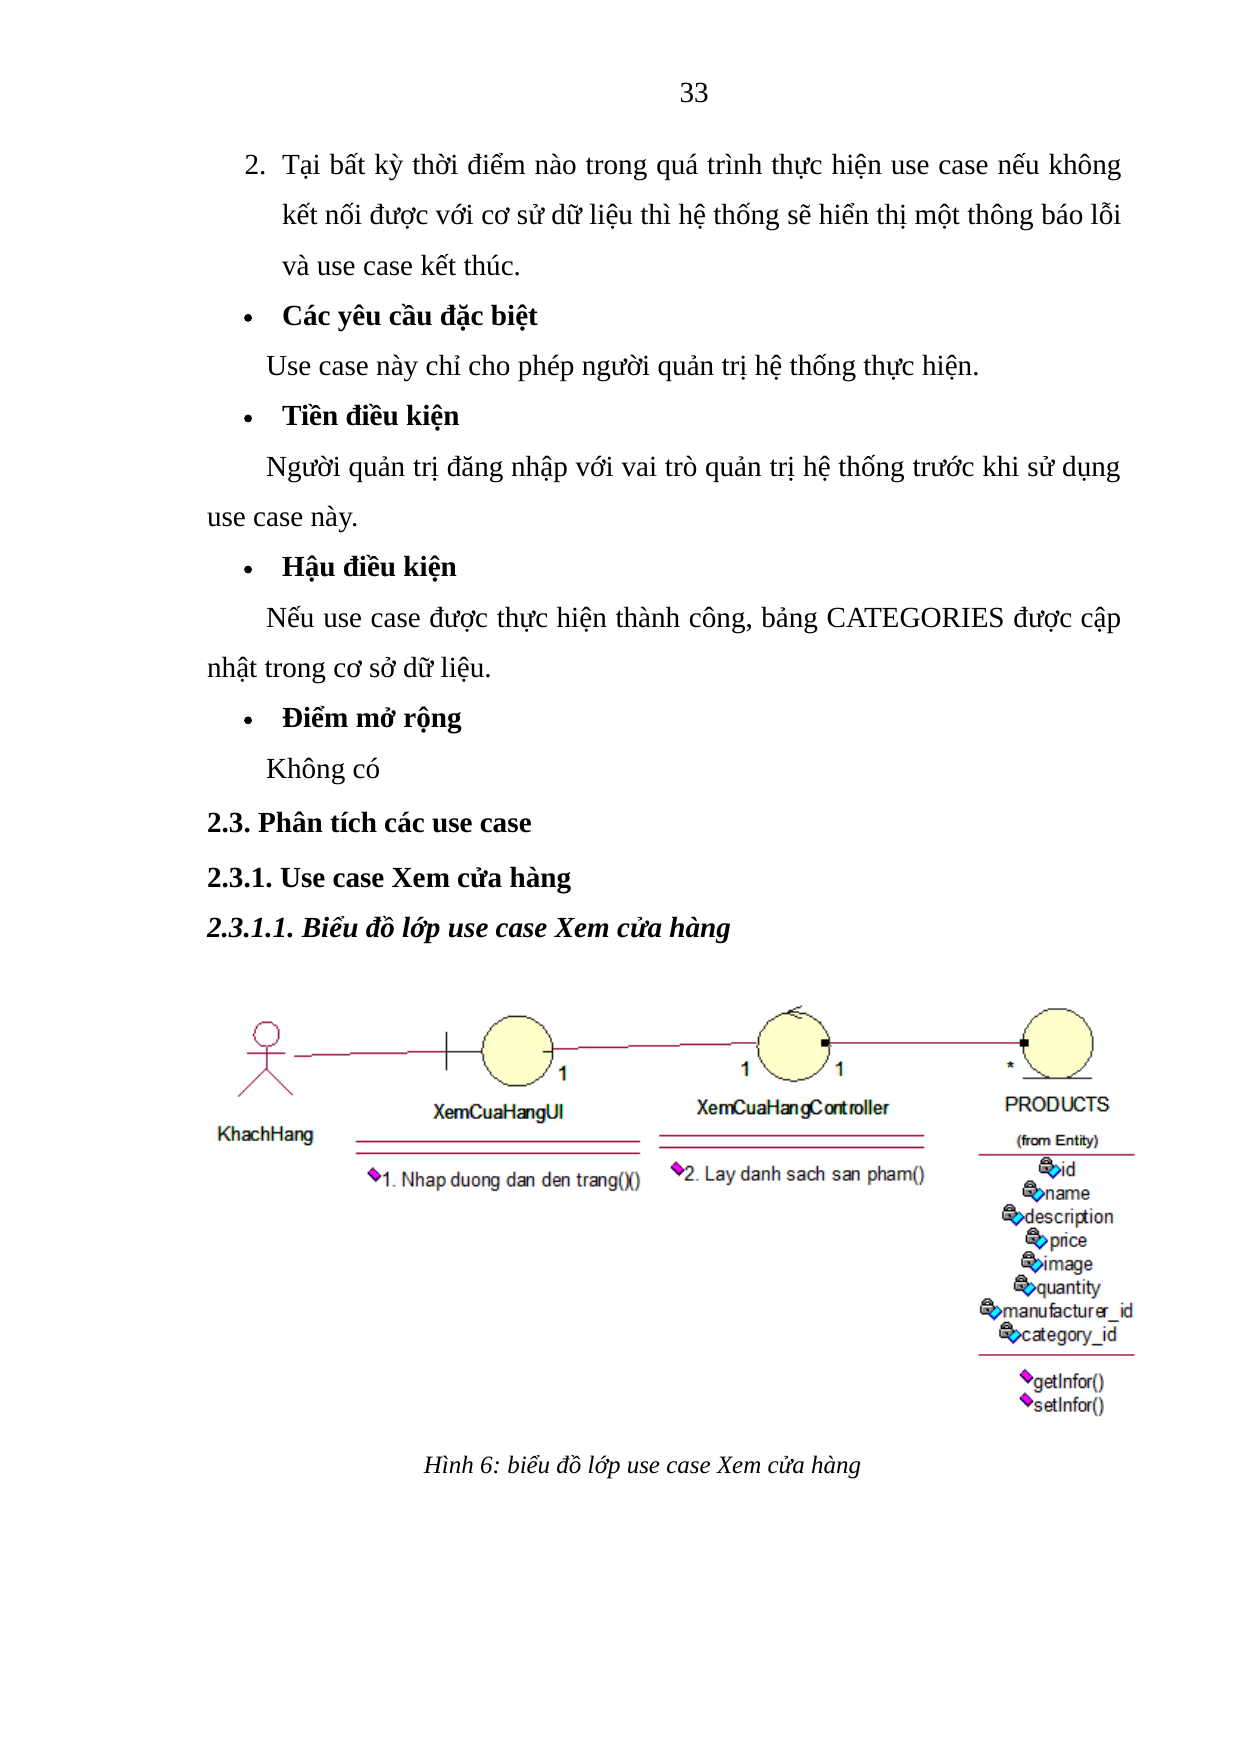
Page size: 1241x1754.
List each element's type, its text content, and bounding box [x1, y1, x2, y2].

text Nếu use case được thực hiện thành công, bảng CATEGORIES được cập nhật trong cơ sở dữ liệu. [207, 600, 1122, 684]
list Tiền điều kiện [244, 398, 1122, 432]
list Tại bất kỳ thời điểm nào trong quá trình thực hiện use case nếu không kết nối được với cơ sử dữ liệu thì hệ thống sẽ hiển thị một thông báo lỗi và use case kết thúc. [244, 147, 1122, 281]
list Hậu điều kiện [244, 549, 1122, 583]
text Use case này chỉ cho phép người quản trị hệ thống thực hiện. [207, 348, 1122, 382]
list Điểm mở rộng [244, 700, 1122, 734]
subtitle 2.3.1.1. Biểu đồ lớp use case Xem cửa hàng [207, 910, 1122, 943]
text biểu đồ lớp use case Xem cửa hàng [207, 1451, 1122, 1479]
subtitle 2.3. Phân tích các use case [207, 805, 1122, 839]
text Không có [207, 751, 1122, 784]
picture [206, 960, 1157, 1434]
text Người quản trị đăng nhập với vai trò quản trị hệ thống trước khi sử dụng use case này. [207, 449, 1122, 533]
subtitle 2.3.1. Use case Xem cửa hàng [207, 860, 1122, 893]
list Các yêu cầu đặc biệt [244, 298, 1122, 331]
